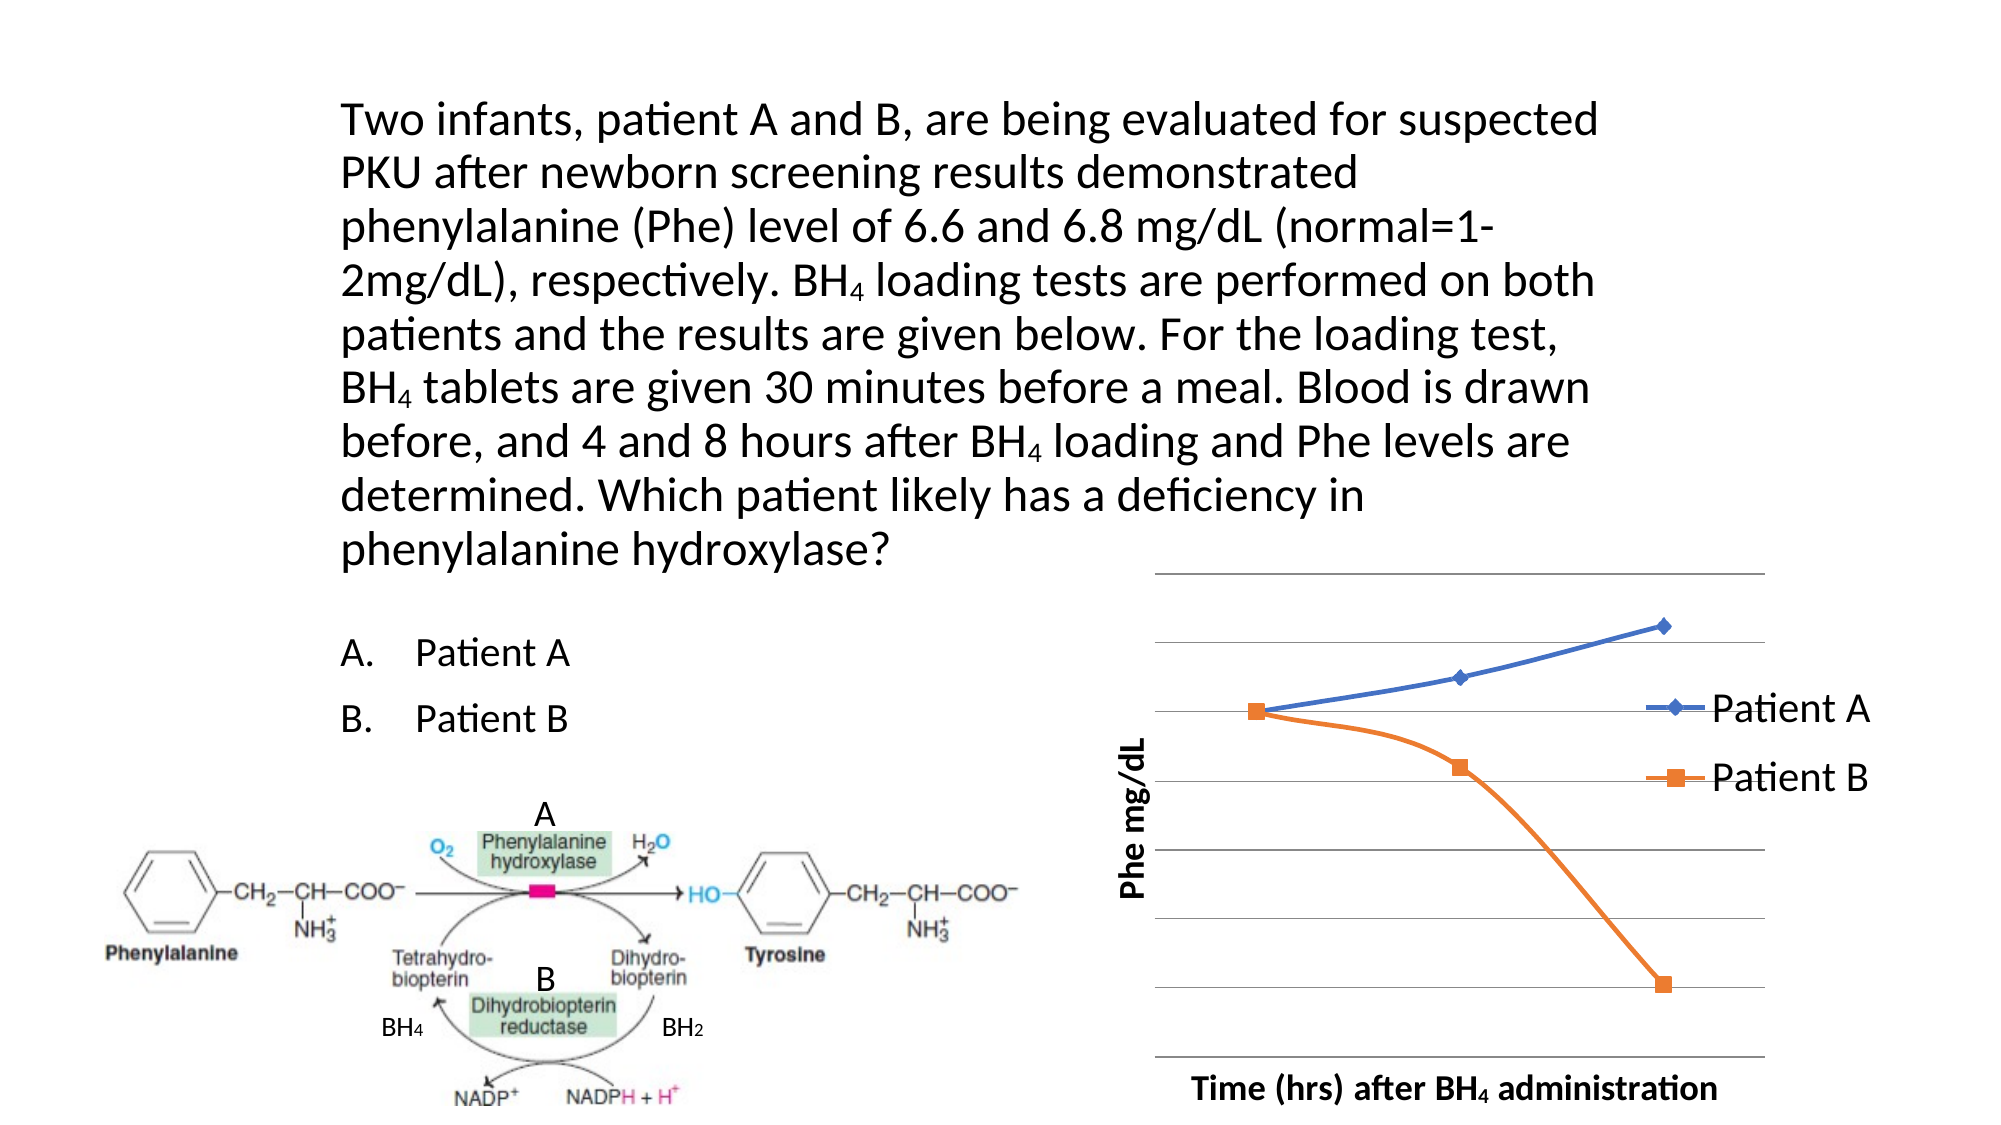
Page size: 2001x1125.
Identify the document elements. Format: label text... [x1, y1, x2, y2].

list Patient A [340, 626, 1956, 676]
text Two infants, patient A and B, are being evaluated for suspected PKU after newborn screening results demonstrated phenylalanine (Phe) level of 6.6 and 6.8 mg/dL (normal=1- 2mg/dL), respectively. BH4 loading tests are performed on both patients and the results are given below. For the loading test, BH4 tablets are given 30 minutes before a meal. Blood is drawn before, and 4 and 8 hours after BH4 loading and Phe levels are determined. Which patient likely has a deficiency in phenylalanine hydroxylase? [340, 93, 1631, 577]
text A [534, 769, 1956, 836]
picture [104, 831, 1020, 1106]
list Patient B [340, 692, 1956, 742]
picture [1655, 617, 1672, 626]
picture [1451, 676, 1469, 686]
